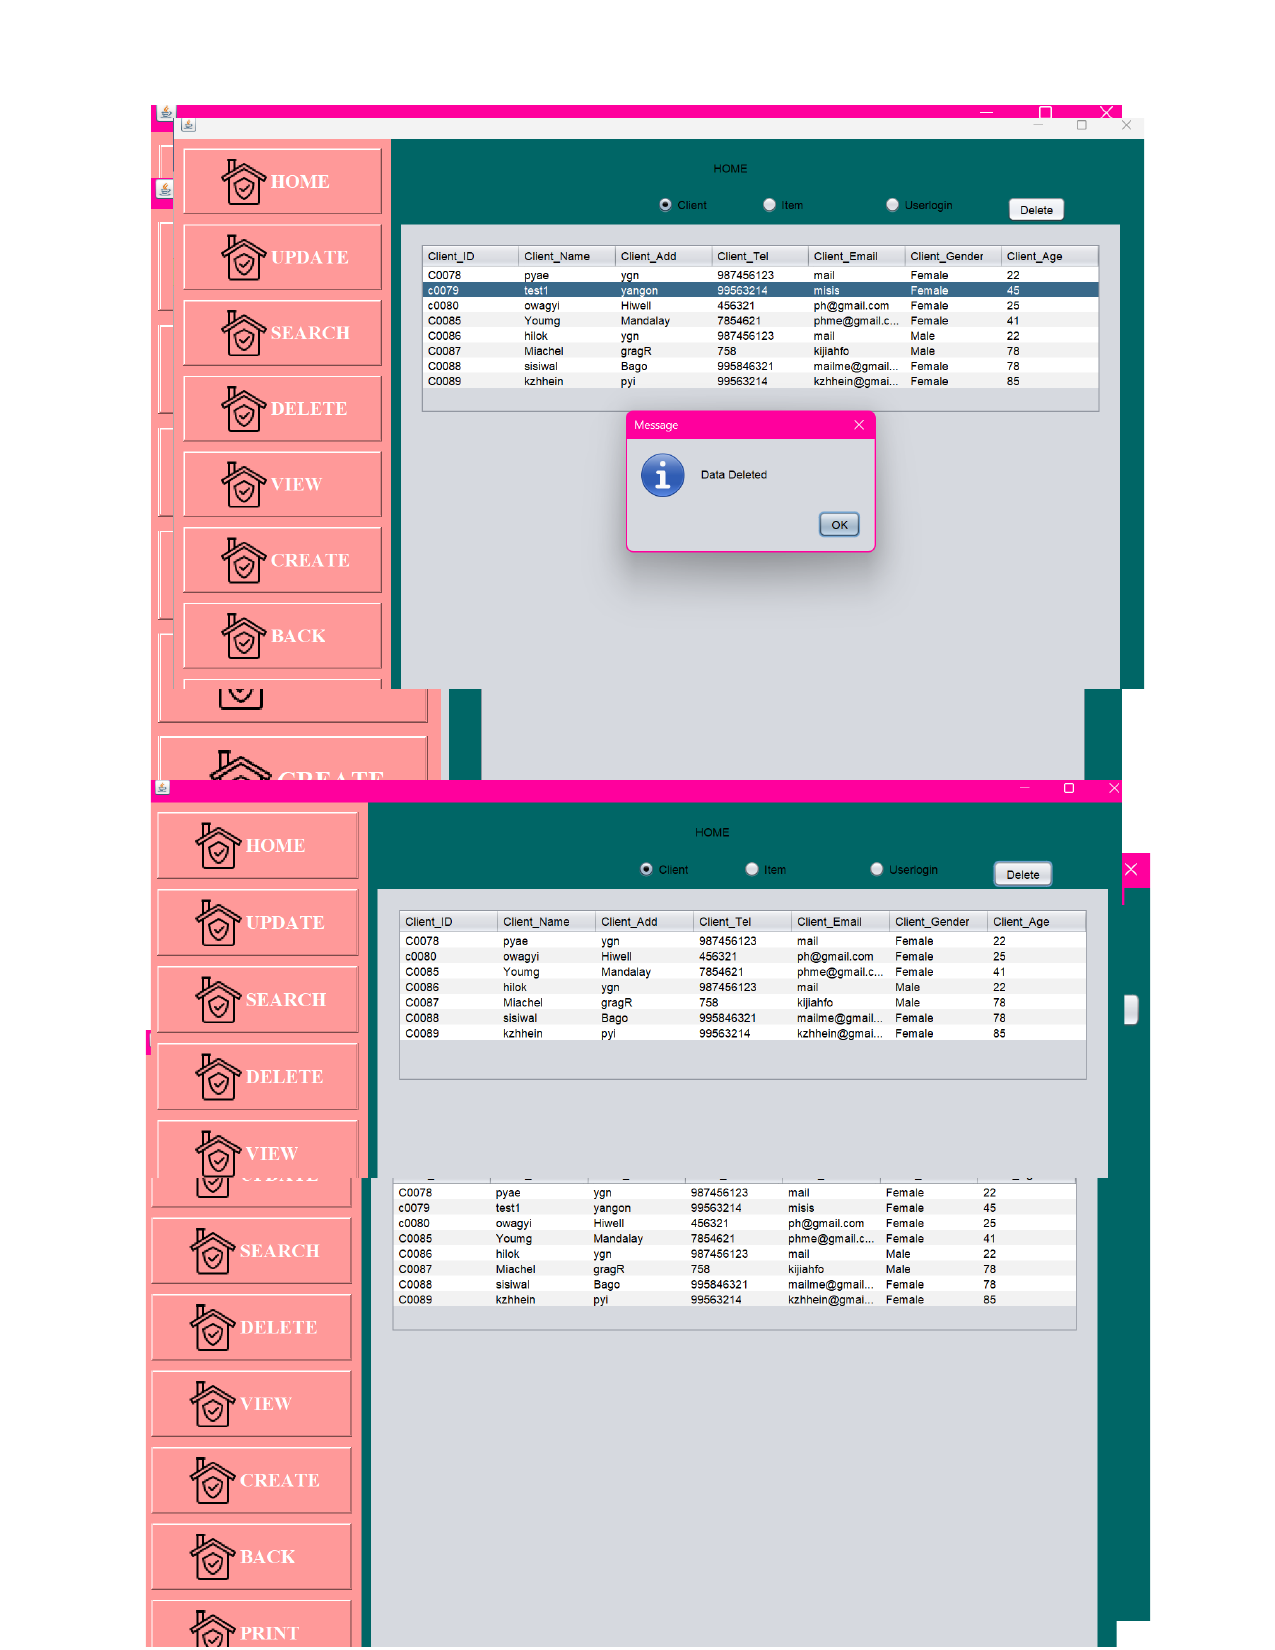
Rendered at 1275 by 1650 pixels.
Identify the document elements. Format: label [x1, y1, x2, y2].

picture [123, 105, 1150, 1648]
